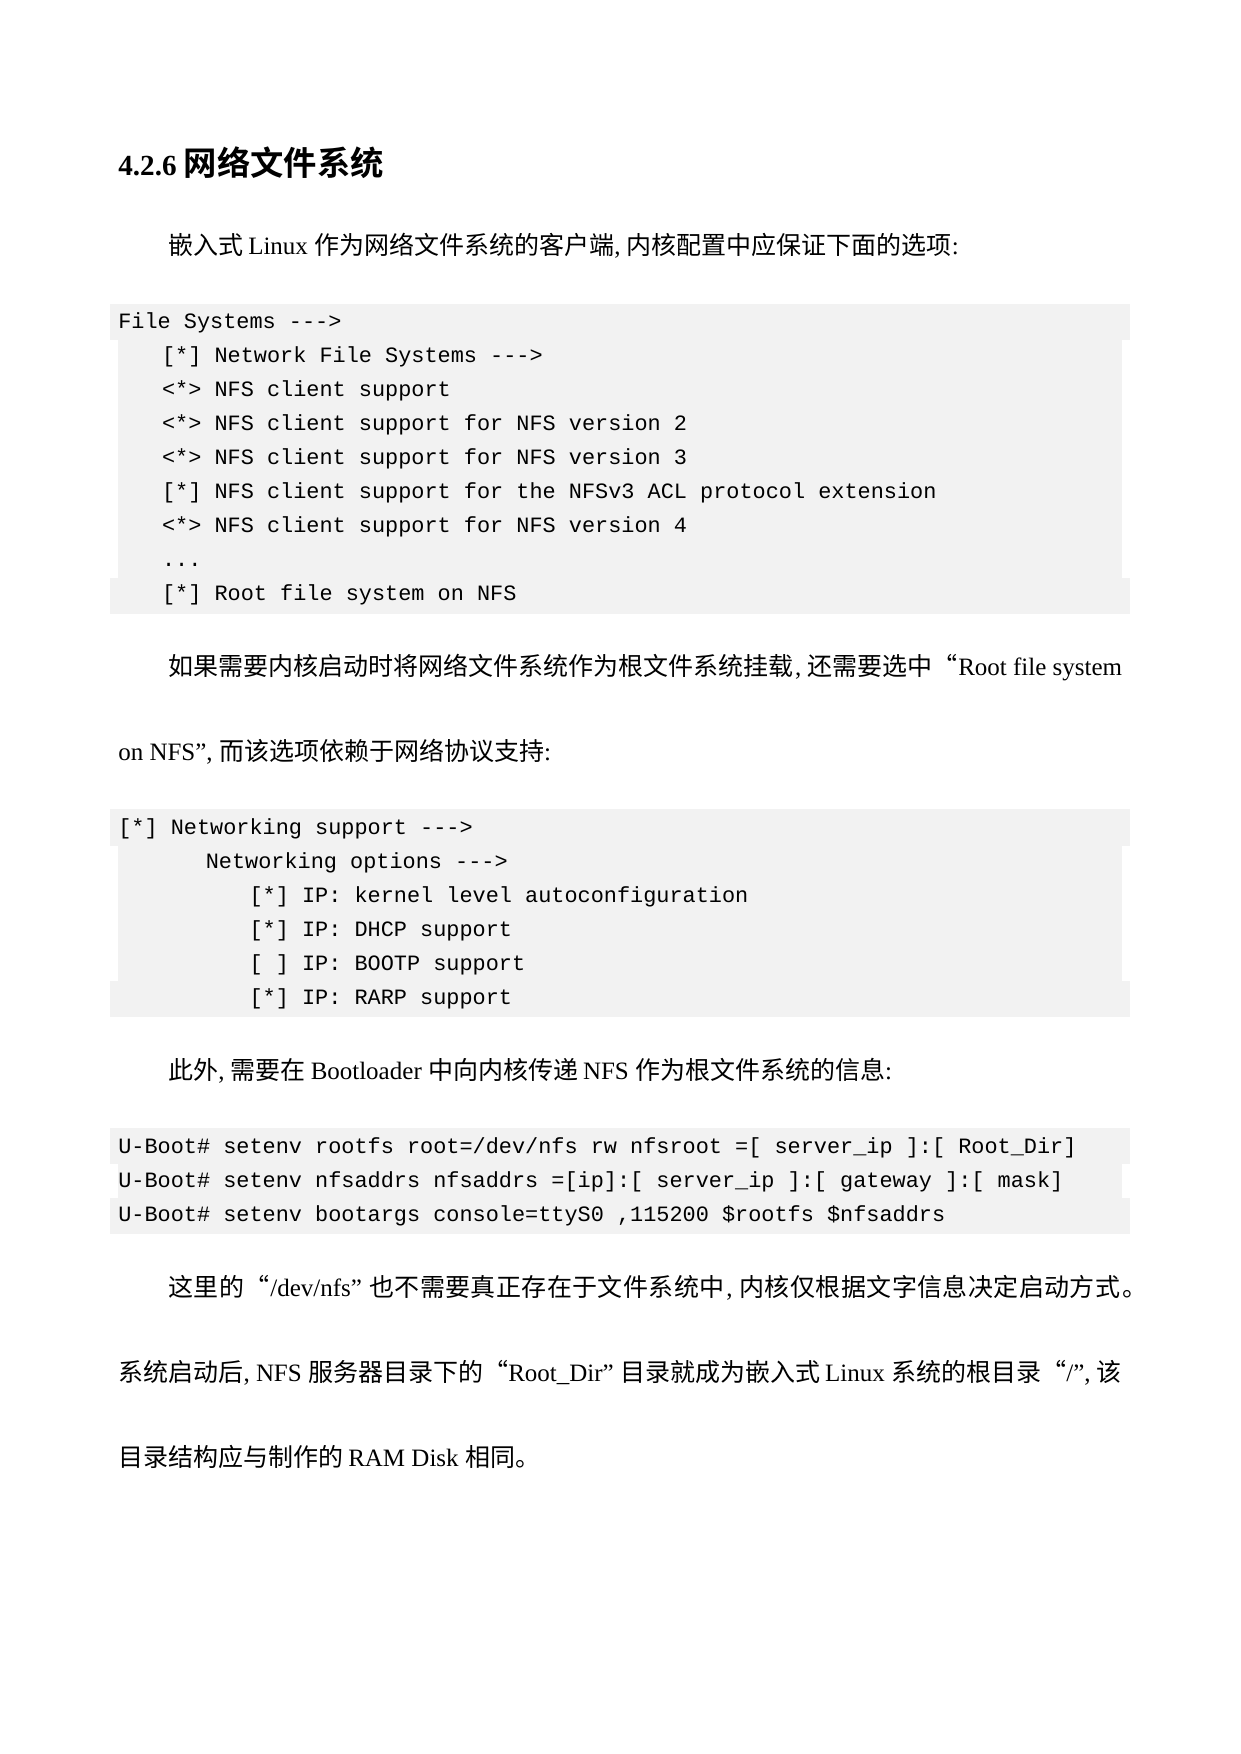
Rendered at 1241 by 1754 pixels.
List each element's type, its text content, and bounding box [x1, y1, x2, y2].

text [*] IP: RARP support [110, 981, 1130, 1017]
text ... [118, 544, 1122, 578]
text <*> NFS client support for NFS version 3 [118, 442, 1122, 476]
text <*> NFS client support [118, 374, 1122, 408]
text Networking options ---> [118, 846, 1122, 879]
text [*] NFS client support for the NFSv3 ACL protocol extension [118, 476, 1122, 510]
text [ ] IP: BOOTP support [118, 947, 1122, 981]
text 这里的“/dev/nfs” 也不需要真正存在于文件系统中, 内核仅根据文字信息决定启动方式。系统启动后, NFS 服务器目录下的“Root_Dir” 目录就成为嵌入式Linux 系统的根目录“/”, 该目录结构应与制作的RAM Disk 相同。 [118, 1251, 1122, 1489]
text File Systems ---> [110, 304, 1130, 340]
text U-Boot# setenv bootargs console=ttyS0 ,115200 $rootfs $nfsaddrs [110, 1198, 1130, 1234]
text [*] Network File Systems ---> [118, 340, 1122, 374]
text 如果需要内核启动时将网络文件系统作为根文件系统挂载, 还需要选中“Root file system on NFS”, 而该选项依赖于网络协议支持: [118, 631, 1122, 783]
text [*] IP: kernel level autoconfiguration [118, 879, 1122, 913]
text U-Boot# setenv rootfs root=/dev/nfs rw nfsroot =[ server_ip ]:[ Root_Dir] [110, 1128, 1130, 1164]
text <*> NFS client support for NFS version 2 [118, 408, 1122, 442]
text 嵌入式Linux 作为网络文件系统的客户端, 内核配置中应保证下面的选项: [118, 210, 1122, 278]
subtitle 网络文件系统 [118, 126, 1122, 194]
text [*] Networking support ---> [110, 809, 1130, 846]
text [*] IP: DHCP support [118, 913, 1122, 947]
text <*> NFS client support for NFS version 4 [118, 510, 1122, 544]
text [*] Root file system on NFS [110, 578, 1130, 614]
text 此外, 需要在Bootloader 中向内核传递NFS 作为根文件系统的信息: [118, 1034, 1122, 1102]
text U-Boot# setenv nfsaddrs nfsaddrs =[ip]:[ server_ip ]:[ gateway ]:[ mask] [118, 1164, 1122, 1198]
